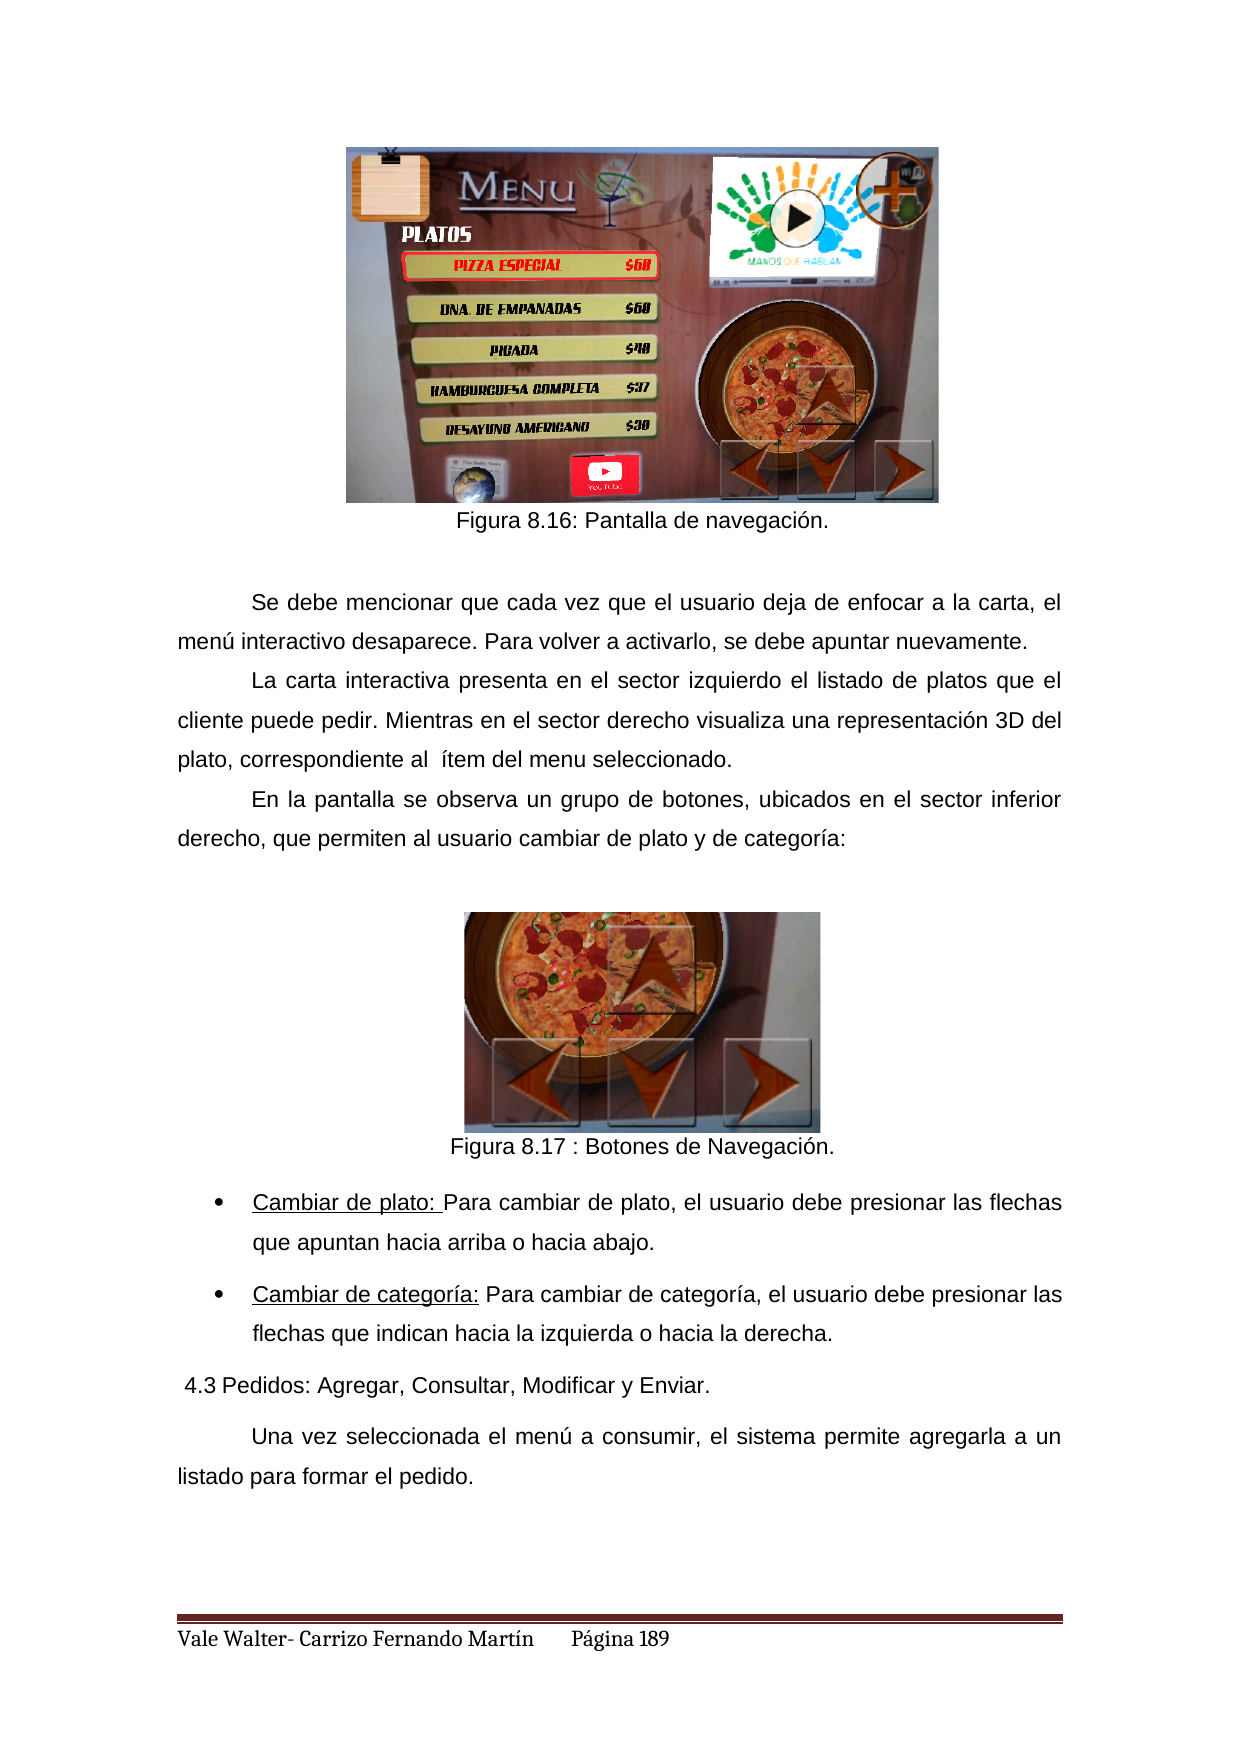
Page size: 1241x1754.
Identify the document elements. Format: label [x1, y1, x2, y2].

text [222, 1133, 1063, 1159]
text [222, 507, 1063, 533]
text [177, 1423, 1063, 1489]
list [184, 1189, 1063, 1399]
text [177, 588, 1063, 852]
picture [346, 147, 939, 503]
picture [464, 912, 821, 1133]
